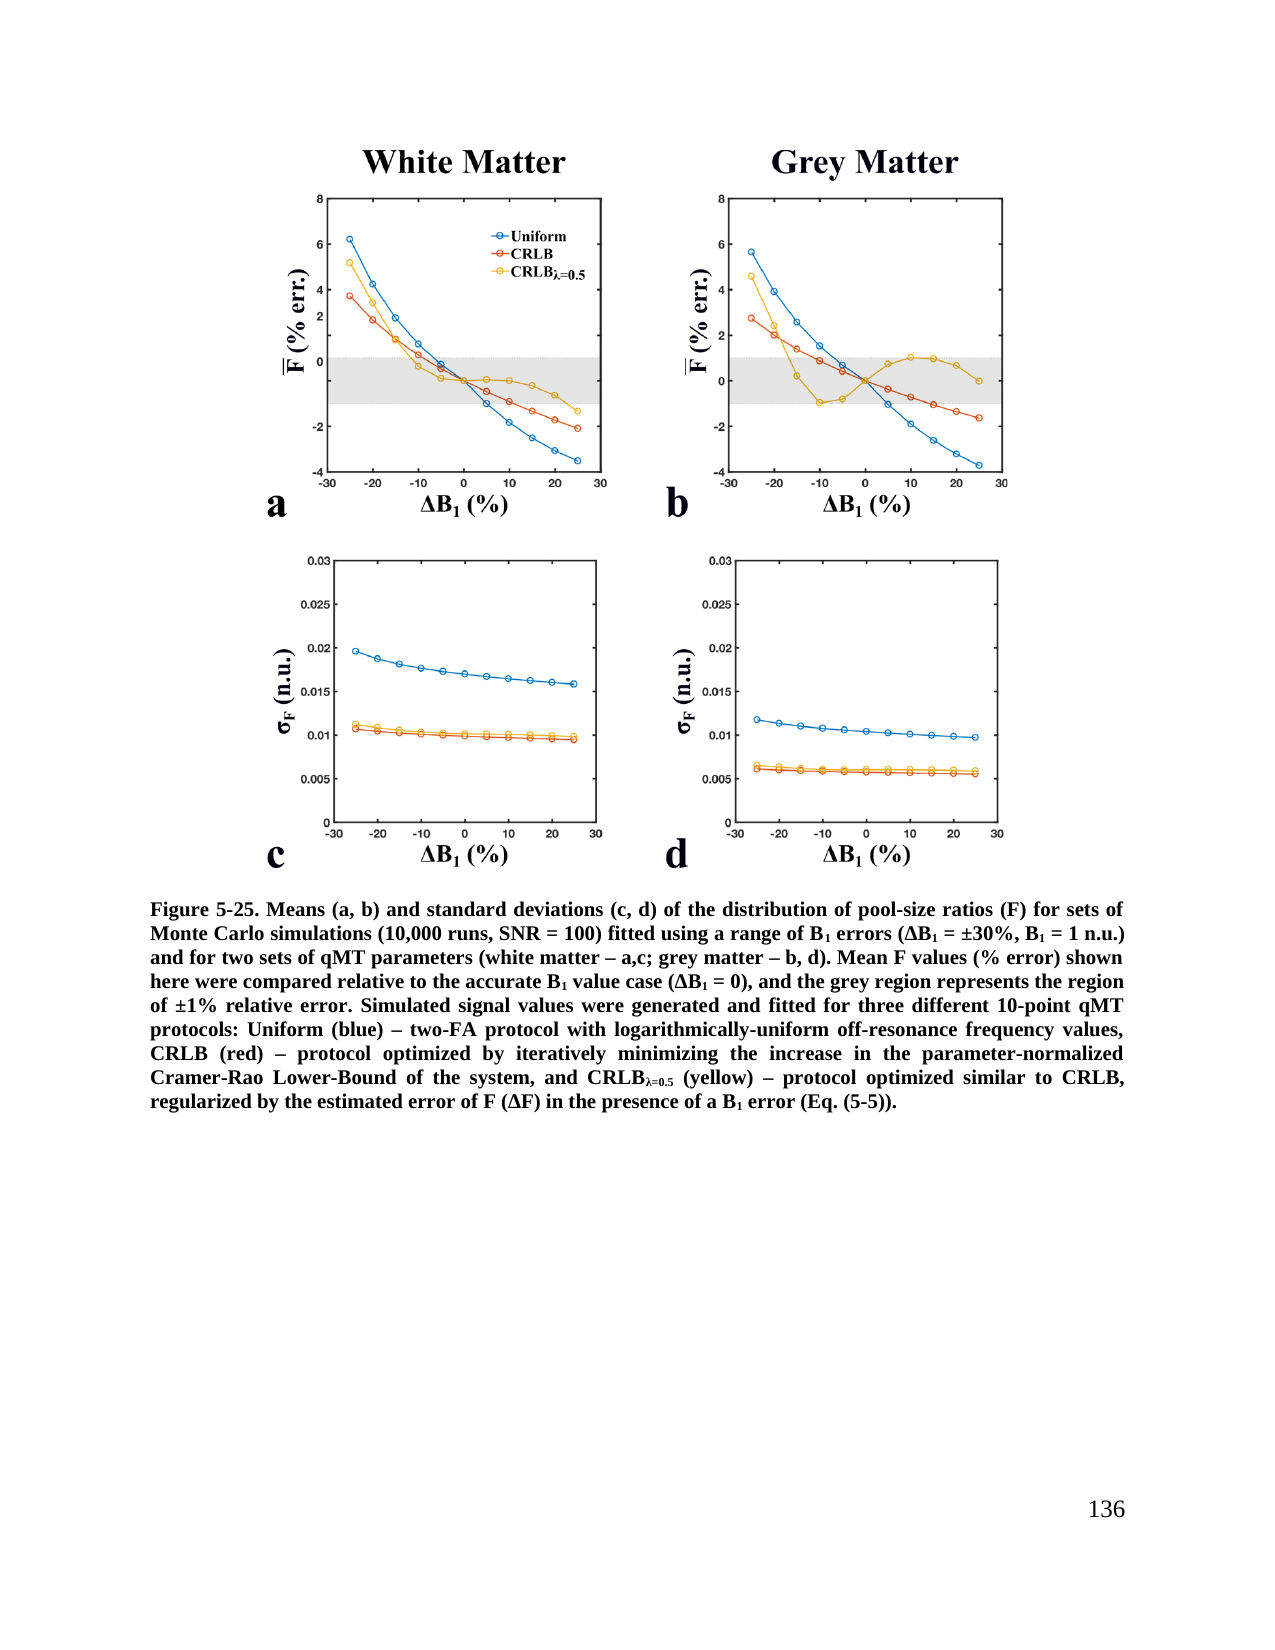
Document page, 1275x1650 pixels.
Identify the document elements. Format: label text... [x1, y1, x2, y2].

picture [267, 150, 1008, 868]
